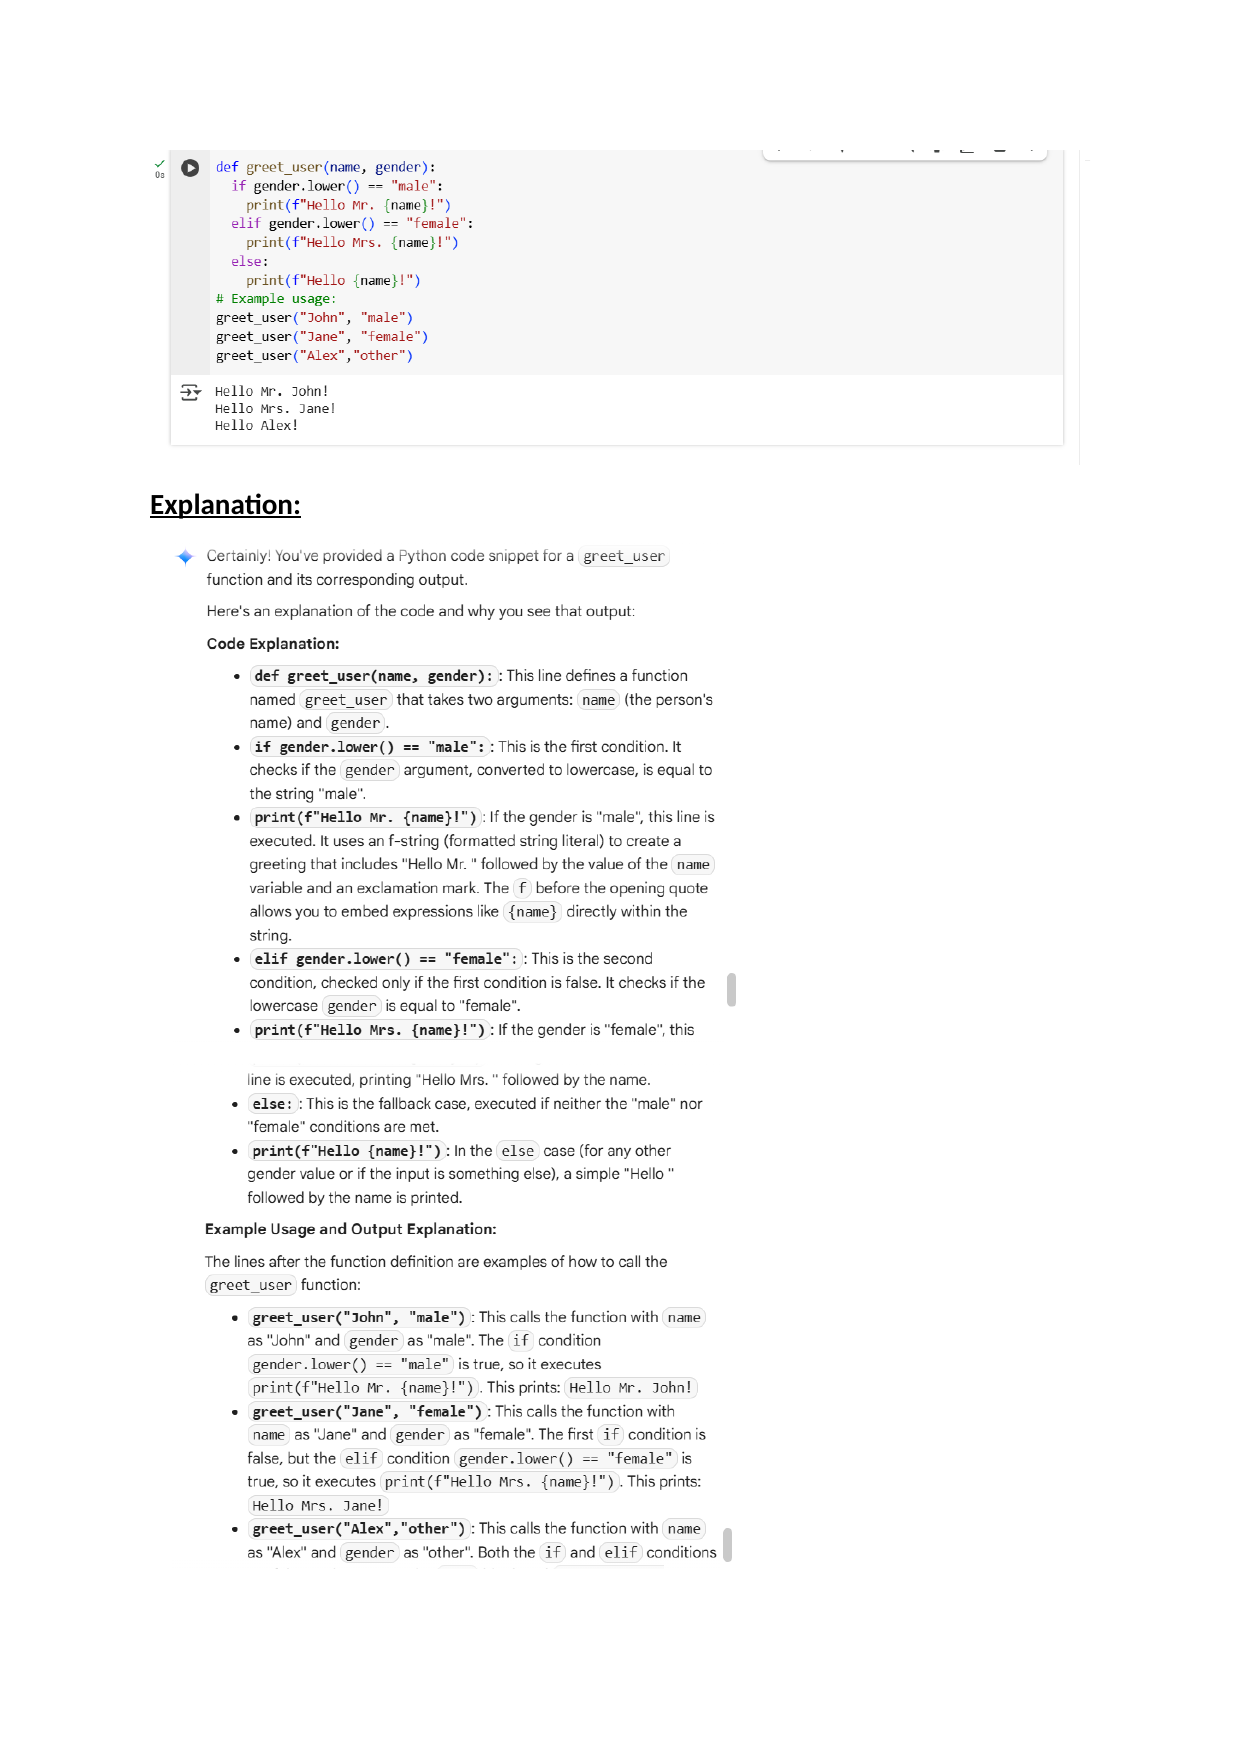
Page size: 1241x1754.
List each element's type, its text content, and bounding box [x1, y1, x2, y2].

text Explanation: [150, 486, 1090, 521]
picture [150, 543, 741, 1043]
picture [150, 1063, 737, 1569]
picture [150, 150, 1091, 465]
